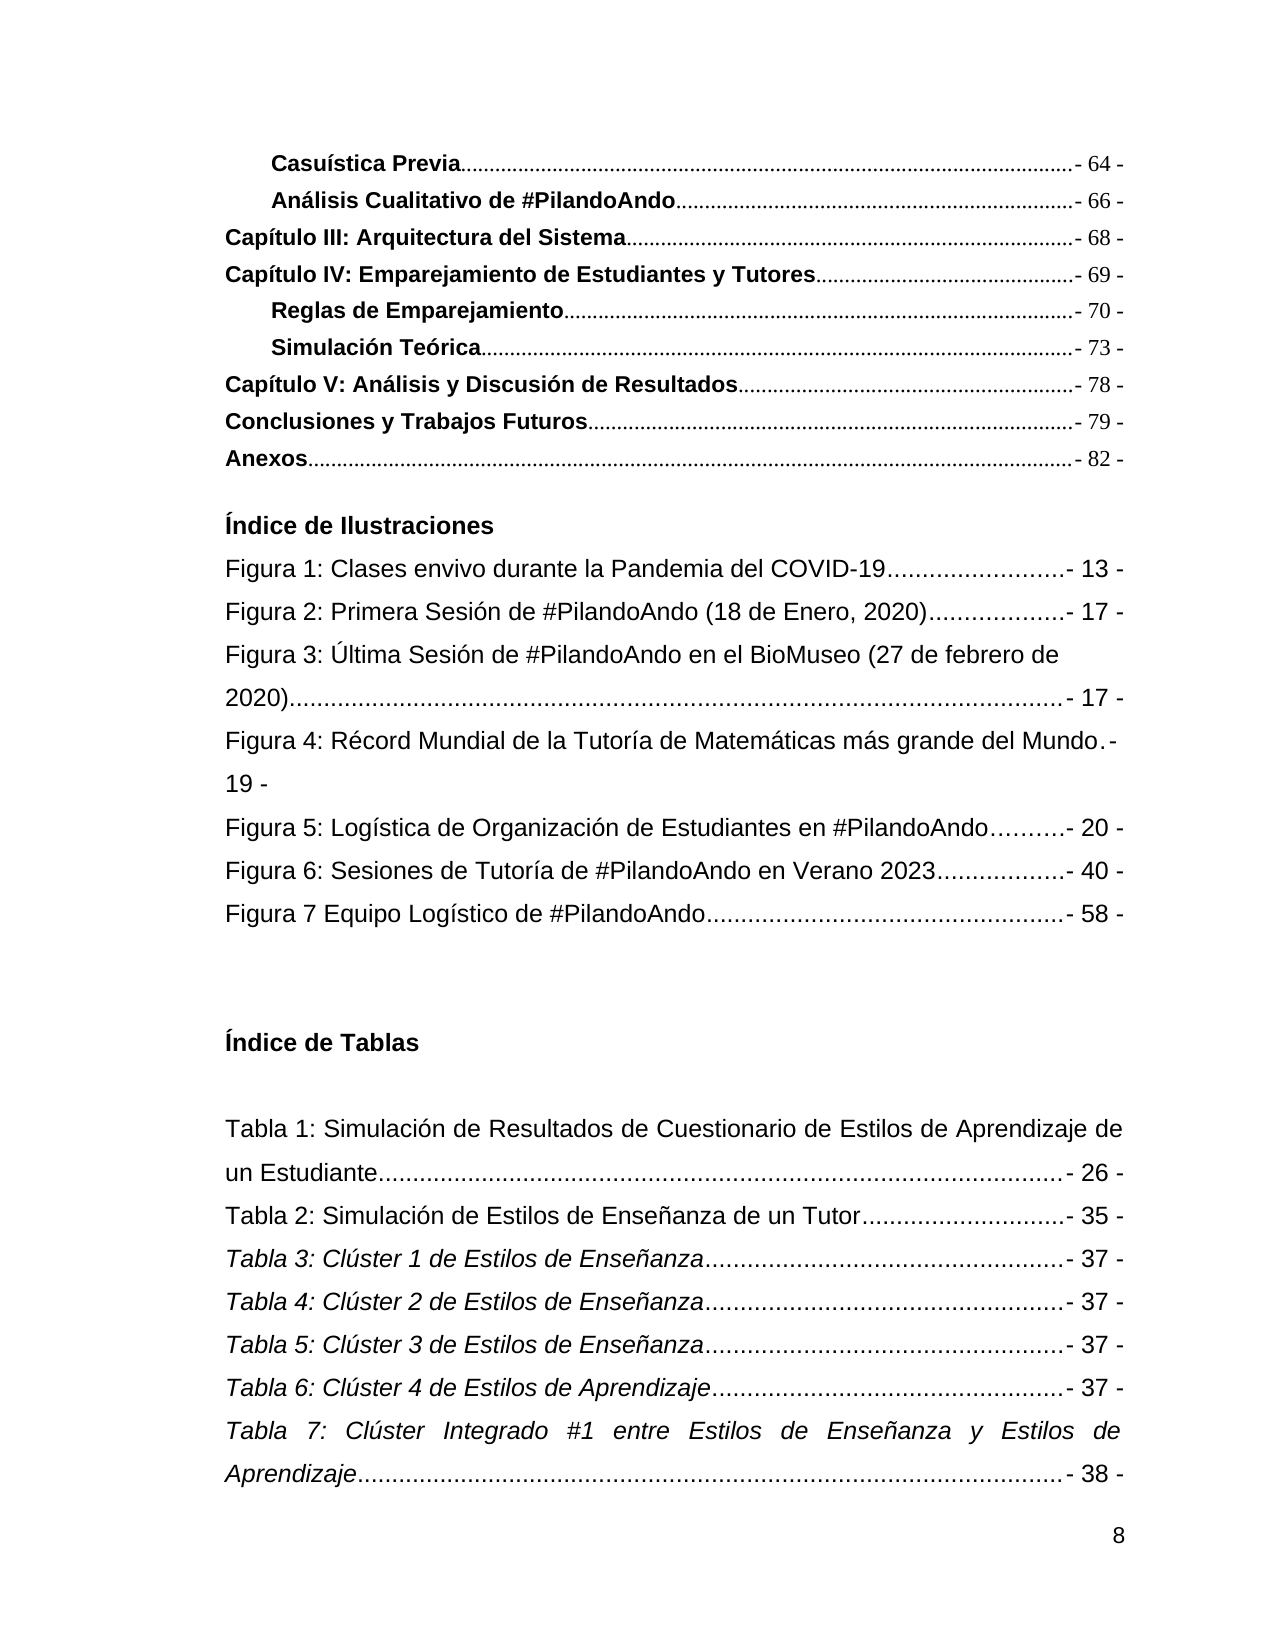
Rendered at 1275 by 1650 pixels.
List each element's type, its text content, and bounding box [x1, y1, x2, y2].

text Figura 3: Última Sesión de #PilandoAndo en el BioMuseo (27 de febrero de 2020) - 17 - [225, 640, 1125, 712]
text Índice de Ilustraciones [225, 511, 1125, 539]
text Tabla 4: Clúster 2 de Estilos de Enseñanza - 37 - [225, 1287, 1125, 1316]
text Tabla 5: Clúster 3 de Estilos de Enseñanza - 37 - [225, 1330, 1125, 1359]
text Figura 1: Clases envivo durante la Pandemia del COVID-19 - 13 - [225, 554, 1125, 582]
text Tabla 1: Simulación de Resultados de Cuestionario de Estilos de Aprendizaje de un Estudiante - 26 - [225, 1114, 1125, 1186]
text Tabla 2: Simulación de Estilos de Enseñanza de un Tutor - 35 - [225, 1201, 1125, 1229]
text Tabla 3: Clúster 1 de Estilos de Enseñanza - 37 - [225, 1244, 1125, 1272]
text Figura 7 Equipo Logístico de #PilandoAndo - 58 - [225, 899, 1125, 927]
text Tabla 6: Clúster 4 de Estilos de Aprendizaje - 37 - [225, 1373, 1125, 1402]
text Índice de Tablas [225, 1028, 1125, 1057]
text Figura 6: Sesiones de Tutoría de #PilandoAndo en Verano 2023 - 40 - [225, 856, 1125, 884]
text Figura 2: Primera Sesión de #PilandoAndo (18 de Enero, 2020) - 17 - [225, 597, 1125, 626]
text Figura 5: Logística de Organización de Estudiantes en #PilandoAndo - 20 - [225, 812, 1125, 841]
text Tabla 7: Clúster Integrado #1 entre Estilos de Enseñanza y Estilos de Aprendizaje - 38 - [225, 1416, 1125, 1488]
text Figura 4: Récord Mundial de la Tutoría de Matemáticas más grande del Mundo - 19 - [225, 726, 1125, 798]
